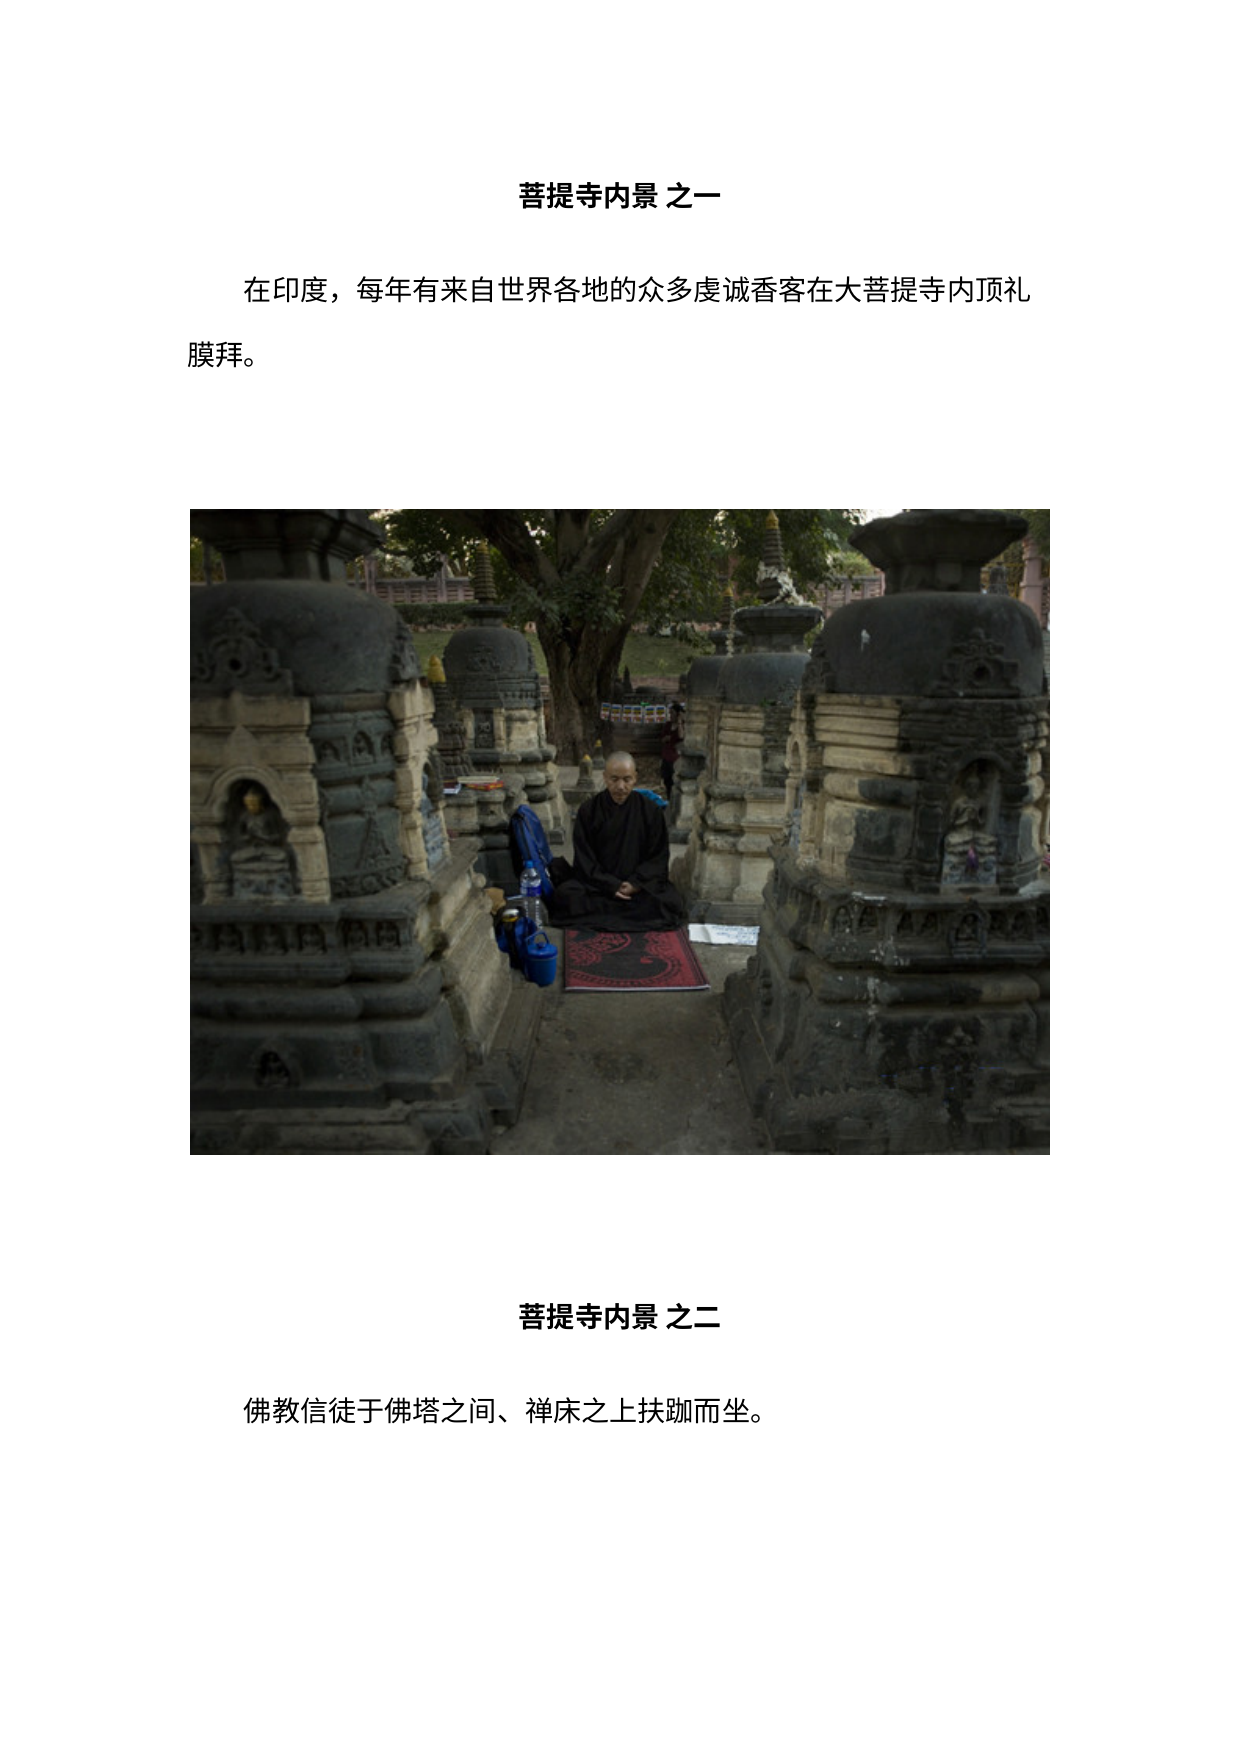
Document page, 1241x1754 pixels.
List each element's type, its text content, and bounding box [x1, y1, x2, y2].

text 菩提寺内景 之二 [187, 1283, 1053, 1348]
picture [190, 509, 1050, 1155]
text 在印度，每年有来自世界各地的众多虔诚香客在大菩提寺内顶礼膜拜。 [187, 256, 1053, 386]
text 菩提寺内景 之一 [187, 162, 1053, 227]
text 佛教信徒于佛塔之间、禅床之上扶跏而坐。 [187, 1377, 1053, 1442]
